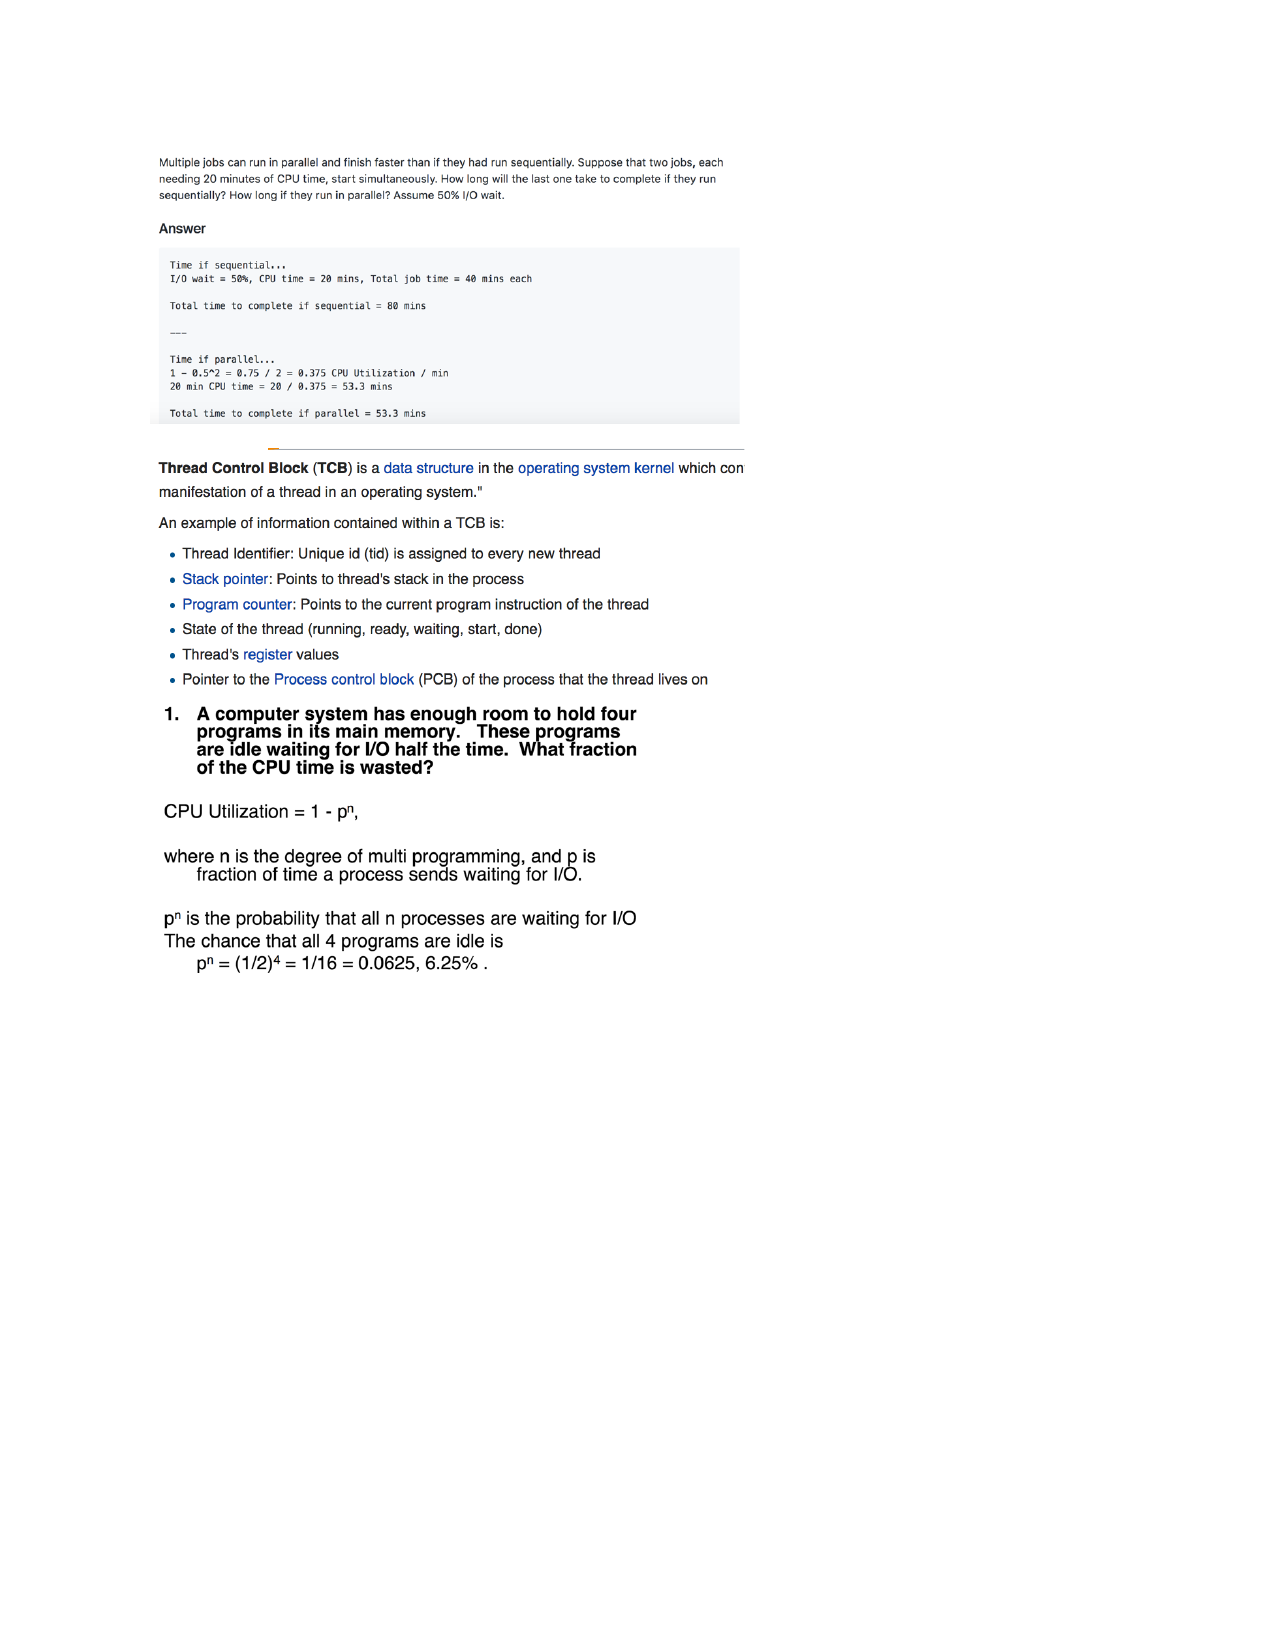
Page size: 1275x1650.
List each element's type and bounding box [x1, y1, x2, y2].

picture [150, 448, 745, 973]
picture [150, 150, 740, 424]
